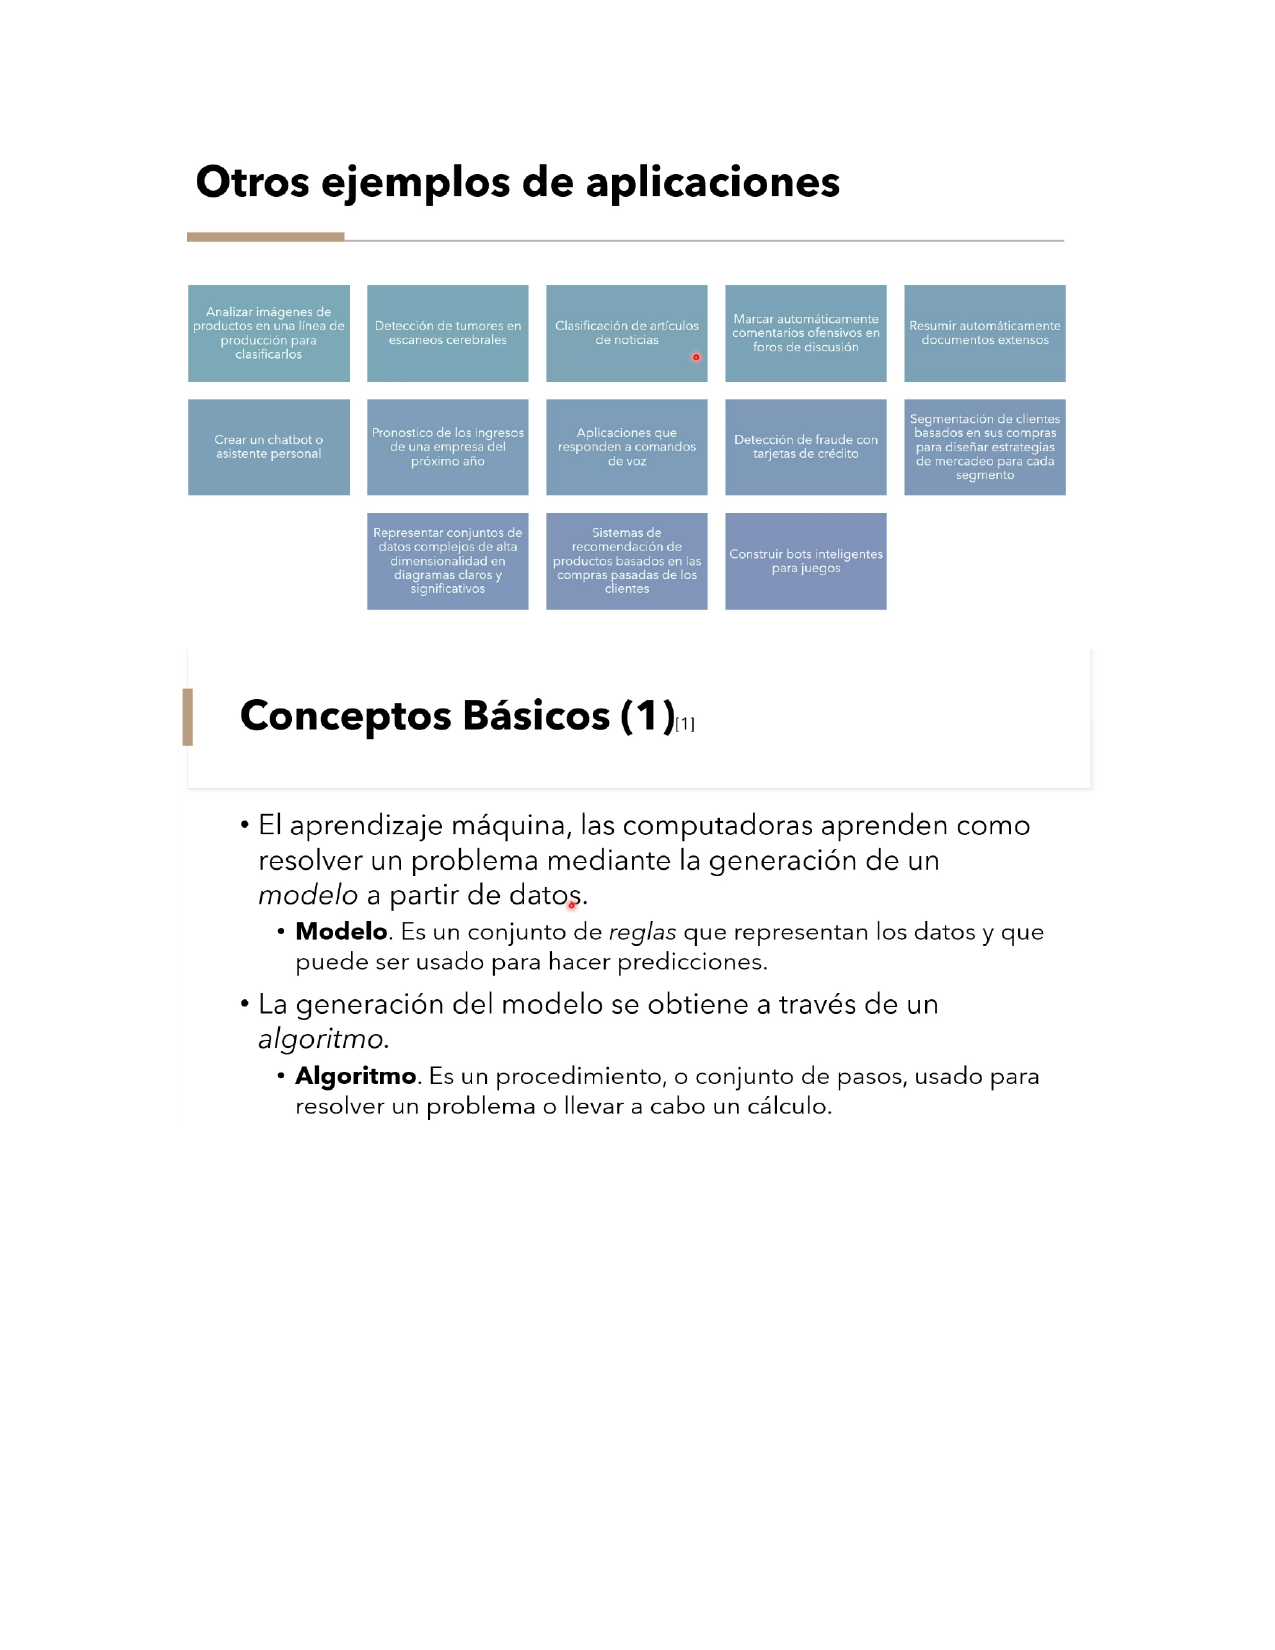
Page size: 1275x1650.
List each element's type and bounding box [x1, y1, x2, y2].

picture [177, 147, 1098, 630]
picture [177, 649, 1098, 1127]
